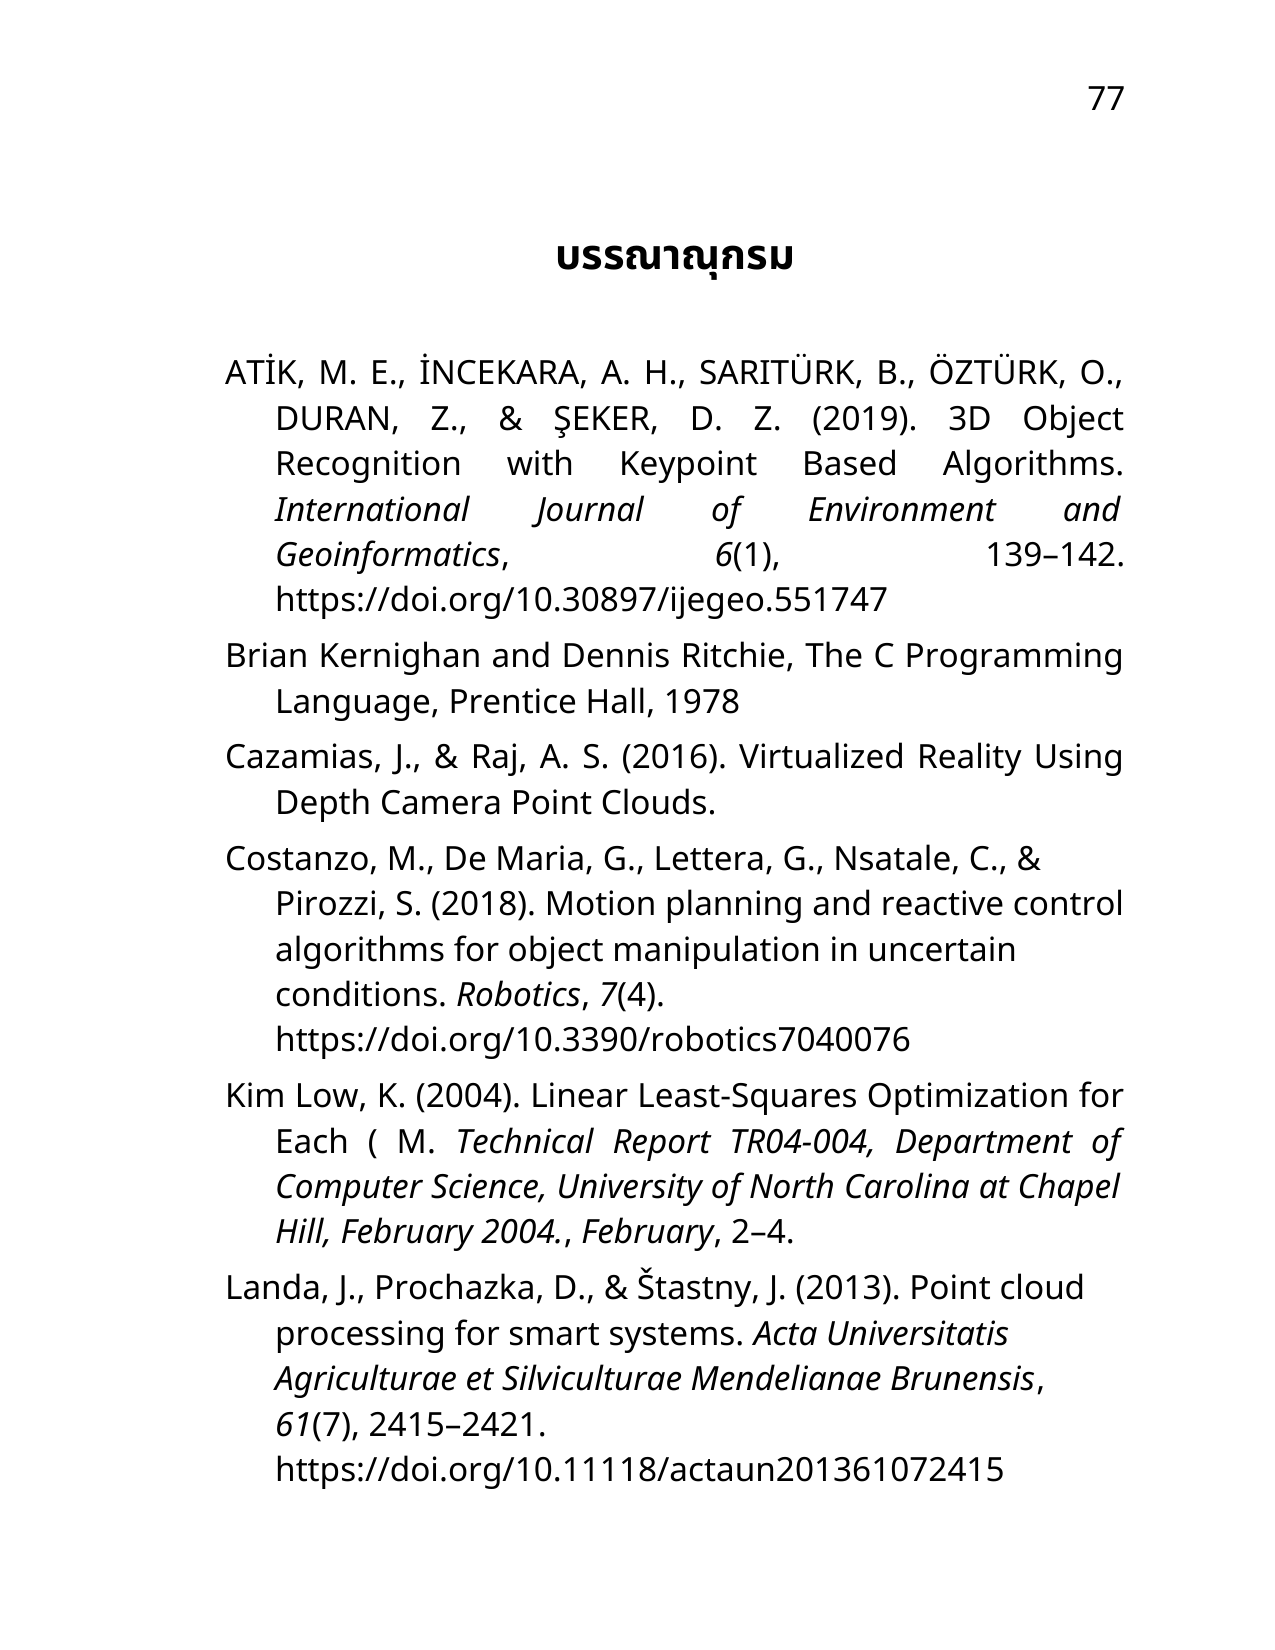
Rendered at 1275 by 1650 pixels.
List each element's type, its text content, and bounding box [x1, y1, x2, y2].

text ATİK, M. E., İNCEKARA, A. H., SARITÜRK, B., ÖZTÜRK, O., DURAN, Z., & ŞEKER, D. Z. (2019). 3D Object Recognition with Keypoint Based Algorithms. International Journal of Environment and Geoinformatics, 6(1), 139–142. https://doi.org/10.30897/ijegeo.551747 [225, 349, 1125, 622]
text Brian Kernighan and Dennis Ritchie, The C Programming Language, Prentice Hall, 1978 [225, 632, 1125, 723]
text Cazamias, J., & Raj, A. S. (2016). Virtualized Reality Using Depth Camera Point Clouds. [225, 733, 1125, 824]
text Costanzo, M., De Maria, G., Lettera, G., Nsatale, C., & Pirozzi, S. (2018). Motion planning and reactive control algorithms for object manipulation in uncertain conditions. Robotics, 7(4). https://doi.org/10.3390/robotics7040076 [225, 834, 1125, 1062]
text บรรณาณุกรม [225, 225, 1125, 288]
text Landa, J., Prochazka, D., & Štastny, J. (2013). Point cloud processing for smart systems. Acta Universitatis Agriculturae et Silviculturae Mendelianae Brunensis, 61(7), 2415–2421. https://doi.org/10.11118/actaun201361072415 [225, 1264, 1125, 1491]
text Kim Low, K. (2004). Linear Least-Squares Optimization for Each ( M. Technical Report TR04-004, Department of Computer Science, University of North Carolina at Chapel Hill, February 2004., February, 2–4. [225, 1072, 1125, 1254]
